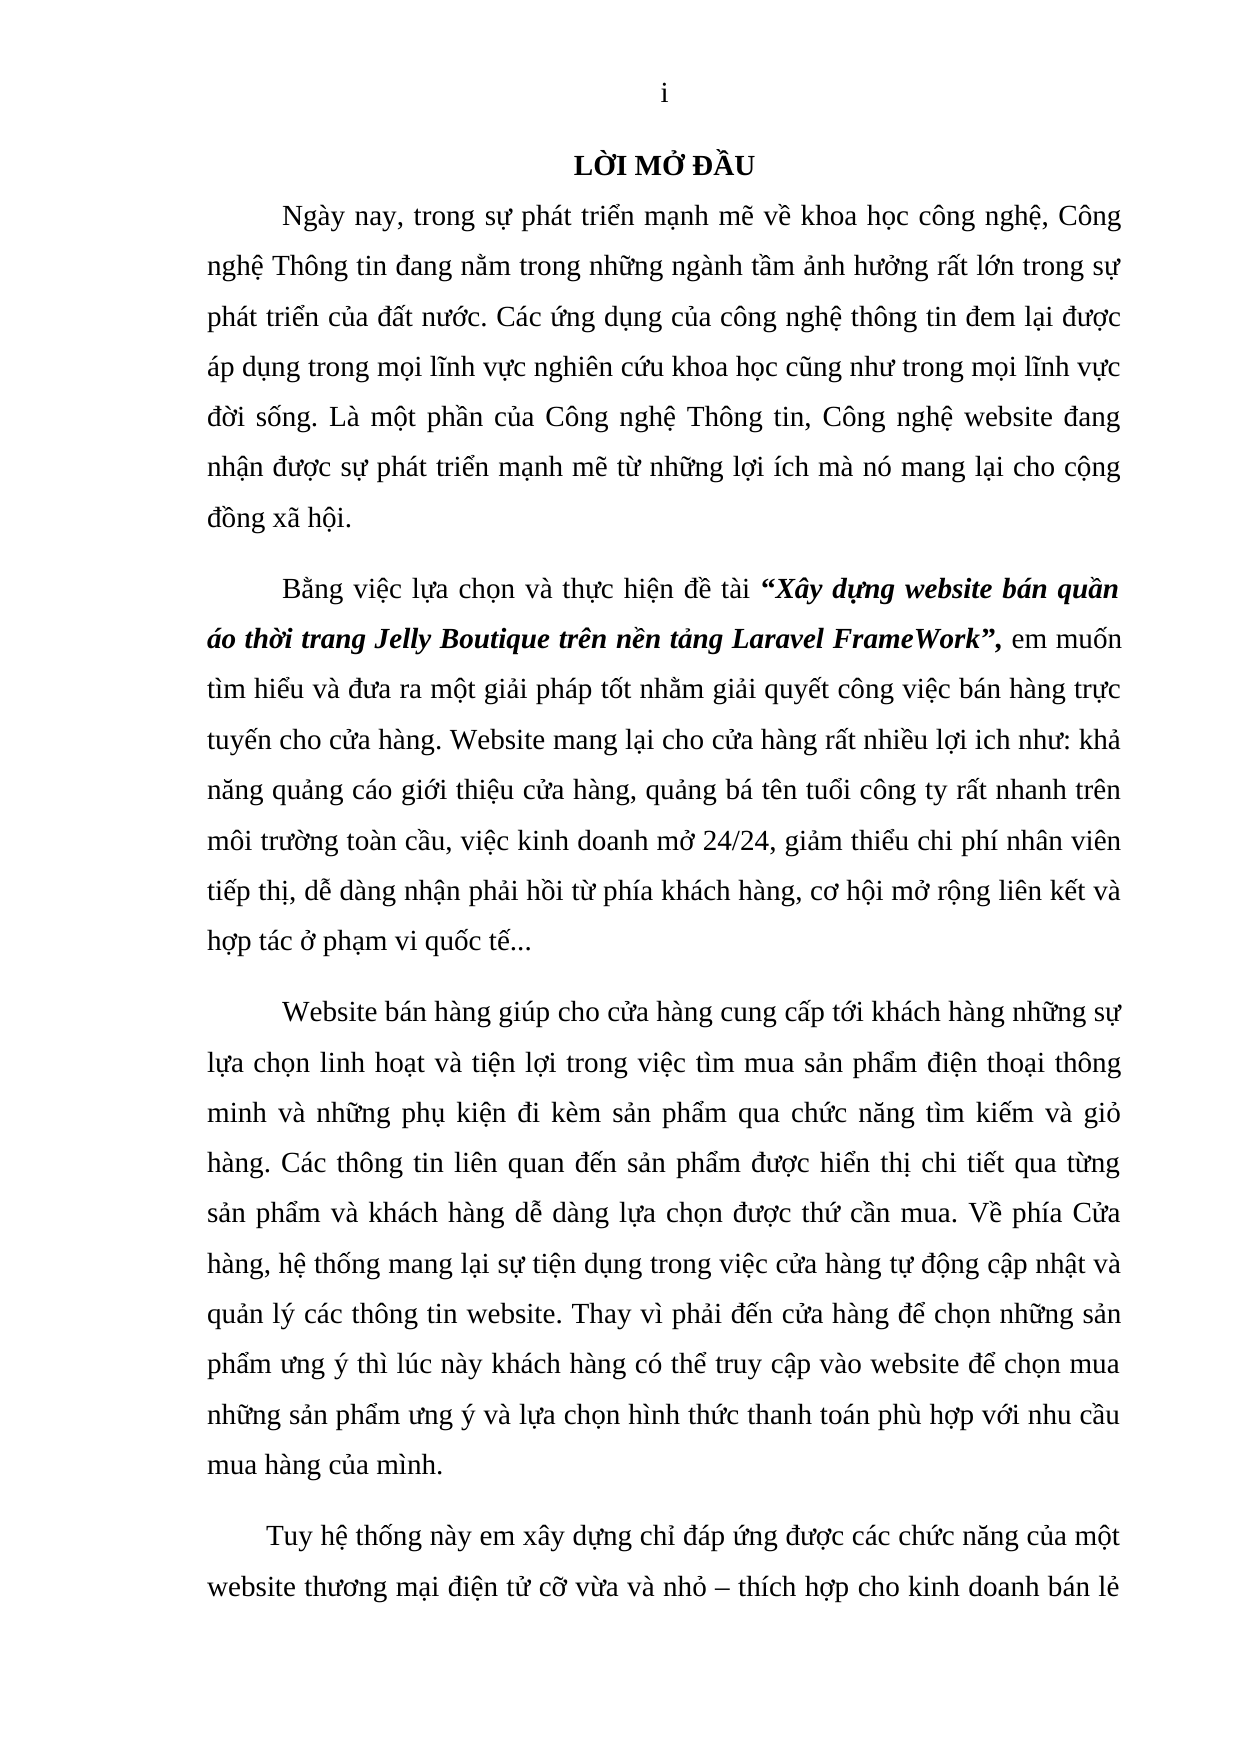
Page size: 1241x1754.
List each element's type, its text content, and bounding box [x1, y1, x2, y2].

subtitle LỜI MỞ ĐẦU [207, 148, 1122, 181]
text Bằng việc lựa chọn và thực hiện đề tài “Xây dựng website bán quần áo thời trang Jelly Boutique trên nền tảng Laravel FrameWork”, em muốn tìm hiểu và đưa ra một giải pháp tốt nhằm giải quyết công việc bán hàng trực tuyến cho cửa hàng. Website mang lại cho cửa hàng rất nhiều lợi ich như: khả năng quảng cáo giới thiệu cửa hàng, quảng bá tên tuổi công ty rất nhanh trên môi trường toàn cầu, việc kinh doanh mở 24/24, giảm thiểu chi phí nhân viên tiếp thị, dễ dàng nhận phải hồi từ phía khách hàng, cơ hội mở rộng liên kết và hợp tác ở phạm vi quốc tế... [207, 571, 1122, 957]
text Website bán hàng giúp cho cửa hàng cung cấp tới khách hàng những sự lựa chọn linh hoạt và tiện lợi trong việc tìm mua sản phẩm điện thoại thông minh và những phụ kiện đi kèm sản phẩm qua chức năng tìm kiếm và giỏ hàng. Các thông tin liên quan đến sản phẩm được hiển thị chi tiết qua từng sản phẩm và khách hàng dễ dàng lựa chọn được thứ cần mua. Về phía Cửa hàng, hệ thống mang lại sự tiện dụng trong việc cửa hàng tự động cập nhật và quản lý các thông tin website. Thay vì phải đến cửa hàng để chọn những sản phẩm ưng ý thì lúc này khách hàng có thể truy cập vào website để chọn mua những sản phẩm ưng ý và lựa chọn hình thức thanh toán phù hợp với nhu cầu mua hàng của mình. [207, 994, 1122, 1481]
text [207, 1518, 1122, 1602]
text Ngày nay, trong sự phát triển mạnh mẽ về khoa học công nghệ, Công nghệ Thông tin đang nằm trong những ngành tầm ảnh hưởng rất lớn trong sự phát triển của đất nước. Các ứng dụng của công nghệ thông tin đem lại được áp dụng trong mọi lĩnh vực nghiên cứu khoa học cũng như trong mọi lĩnh vực đời sống. Là một phần của Công nghệ Thông tin, Công nghệ website đang nhận được sự phát triển mạnh mẽ từ những lợi ích mà nó mang lại cho cộng đồng xã hội. [207, 198, 1122, 533]
